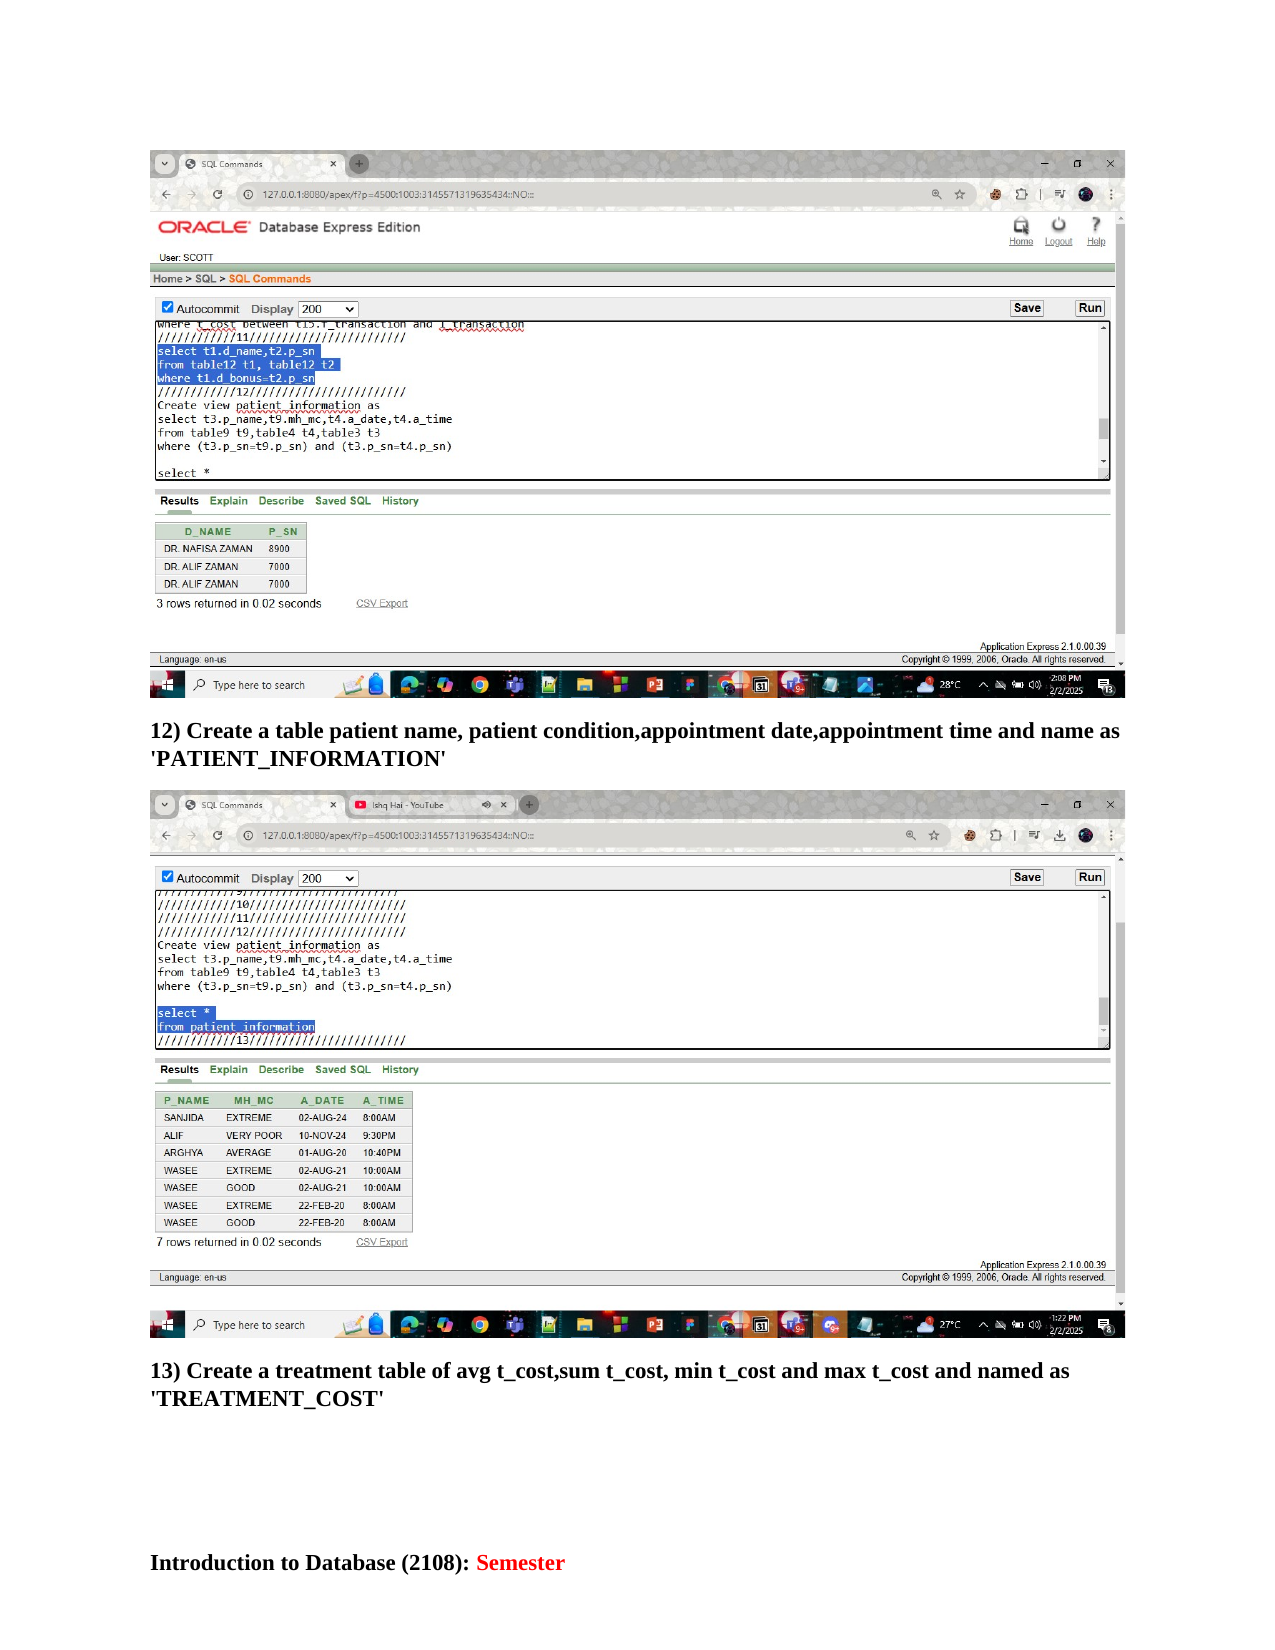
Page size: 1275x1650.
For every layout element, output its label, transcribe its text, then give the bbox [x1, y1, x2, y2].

text 13) Create a treatment table of avg t_cost,sum t_cost, min t_cost and max t_cost and named as 'TREATMENT_COST' [150, 1357, 1125, 1412]
text 12) Create a table patient name, patient condition,appointment date,appointment time and name as 'PATIENT_INFORMATION' [150, 717, 1125, 771]
picture [150, 150, 1125, 698]
picture [150, 790, 1125, 1338]
